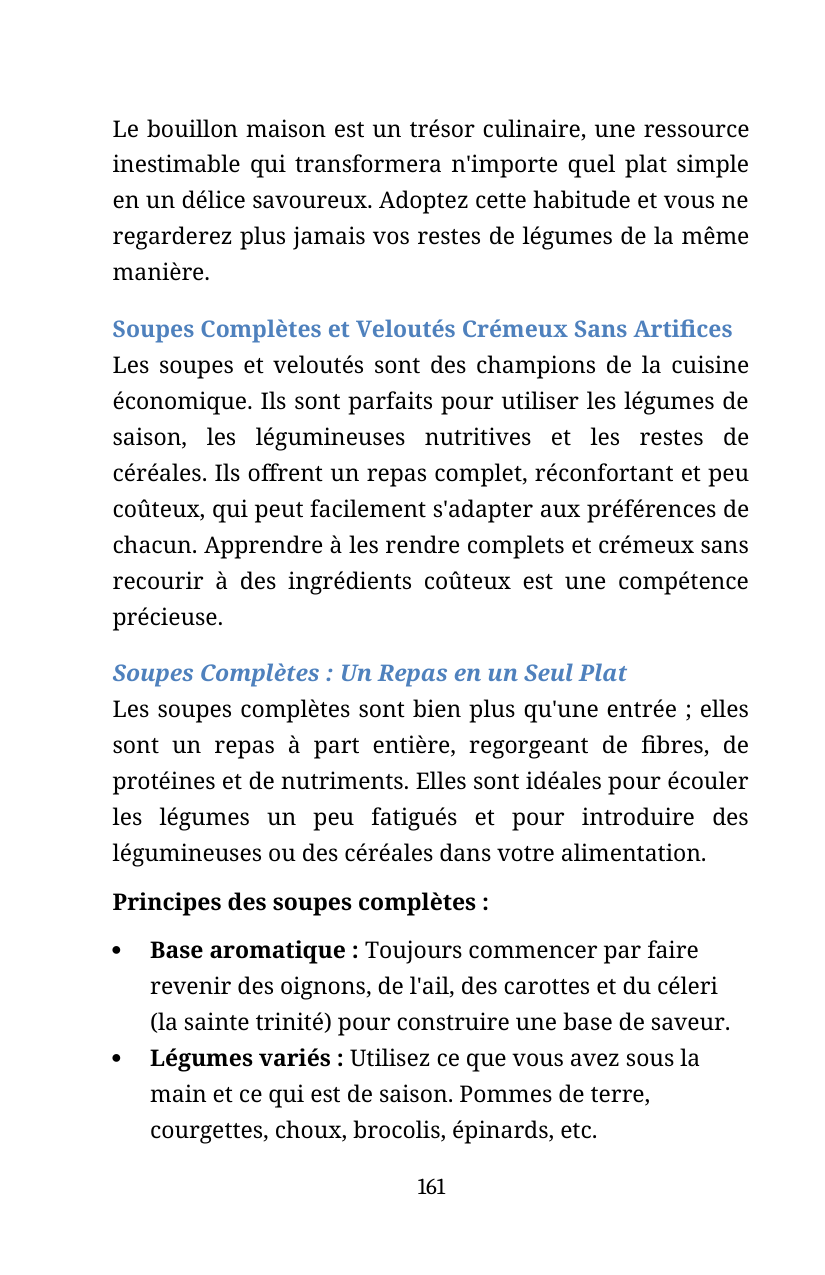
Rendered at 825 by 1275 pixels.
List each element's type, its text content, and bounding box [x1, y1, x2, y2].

list Base aromatique : Toujours commencer par faire revenir des oignons, de l'ail, des carottes et du céleri (la sainte trinité) pour construire une base de saveur. [112, 934, 750, 1037]
subtitle Soupes Complètes et Veloutés Crémeux Sans Artifices [112, 313, 750, 344]
subtitle Soupes Complètes : Un Repas en un Seul Plat [112, 657, 750, 688]
text Le bouillon maison est un trésor culinaire, une ressource inestimable qui transformera n'importe quel plat simple en un délice savoureux. Adoptez cette habitude et vous ne regarderez plus jamais vos restes de légumes de la même manière. [112, 112, 750, 287]
text Principes des soupes complètes : [112, 885, 750, 917]
list Légumes variés : Utilisez ce que vous avez sous la main et ce qui est de saison. Pommes de terre, courgettes, choux, brocolis, épinards, etc. [112, 1042, 750, 1145]
text Les soupes et veloutés sont des champions de la cuisine économique. Ils sont parfaits pour utiliser les légumes de saison, les légumineuses nutritives et les restes de céréales. Ils offrent un repas complet, réconfortant et peu coûteux, qui peut facilement s'adapter aux préférences de chacun. Apprendre à les rendre complets et crémeux sans recourir à des ingrédients coûteux est une compétence précieuse. [112, 349, 750, 632]
text Les soupes complètes sont bien plus qu'une entrée ; elles sont un repas à part entière, regorgeant de fibres, de protéines et de nutriments. Elles sont idéales pour écouler les légumes un peu fatigués et pour introduire des légumineuses ou des céréales dans votre alimentation. [112, 693, 750, 868]
